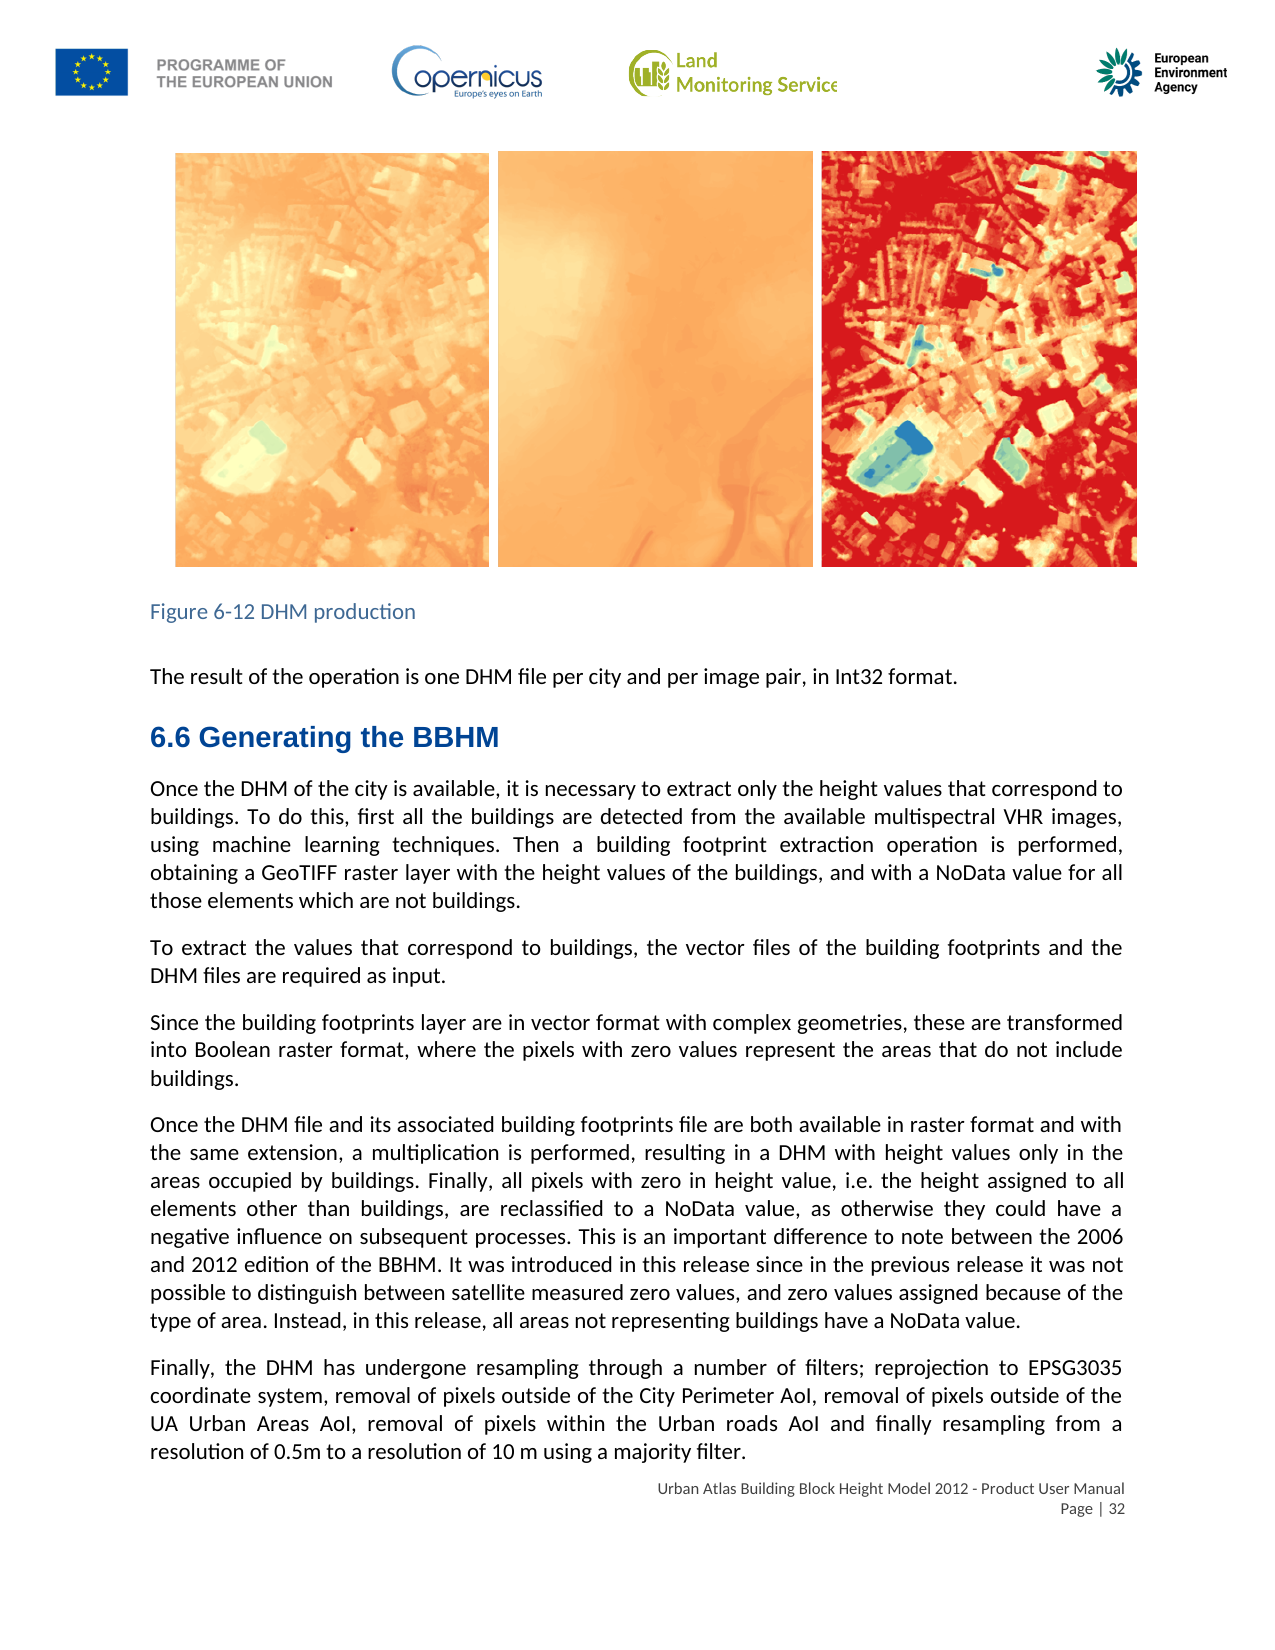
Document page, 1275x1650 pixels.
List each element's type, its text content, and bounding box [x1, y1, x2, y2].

picture [628, 50, 837, 97]
picture [29, 21, 351, 124]
text Since the building footprints layer are in vector format with complex geometries, these are transformed into Boolean raster format, where the pixels with zero values represent the areas that do not include buildings. [150, 1008, 1125, 1092]
text To extract the values that correspond to buildings, the vector files of the building footprints and the DHM files are required as input. [150, 933, 1125, 989]
picture [1094, 46, 1228, 97]
text Figure 6‑12 DHM production [150, 597, 1125, 625]
text Once the DHM of the city is available, it is necessary to extract only the height values that correspond to buildings. To do this, first all the buildings are detected from the available multispectral VHR images, using machine learning techniques. Then a building footprint extraction operation is performed, obtaining a GeoTIFF raster layer with the height values of the buildings, and with a NoData value for all those elements which are not buildings. [150, 774, 1125, 914]
subtitle 6.6 Generating the BBHM [150, 719, 1125, 753]
text Once the DHM file and its associated building footprints file are both available in raster format and with the same extension, a multiplication is performed, resulting in a DHM with height values only in the areas occupied by buildings. Finally, all pixels with zero in height value, i.e. the height assigned to all elements other than buildings, are reclassified to a NoData value, as otherwise they could have a negative influence on subsequent processes. This is an important difference to note between the 2006 and 2012 edition of the BBHM. It was introduced in this release since in the previous release it was not possible to distinguish between satellite measured zero values, and zero values assigned because of the type of area. Instead, in this release, all areas not representing buildings have a NoData value. [150, 1110, 1125, 1334]
text The result of the operation is one DHM file per city and per image pair, in Int32 format. [150, 662, 1125, 690]
text Finally, the DHM has undergone resampling through a number of filters; reprojection to EPSG3035 coordinate system, removal of pixels outside of the City Perimeter AoI, removal of pixels outside of the UA Urban Areas AoI, removal of pixels within the Urban roads AoI and finally resampling from a resolution of 0.5m to a resolution of 10 m using a majority filter. [150, 1353, 1125, 1465]
picture [371, 15, 560, 130]
picture [168, 150, 1144, 572]
